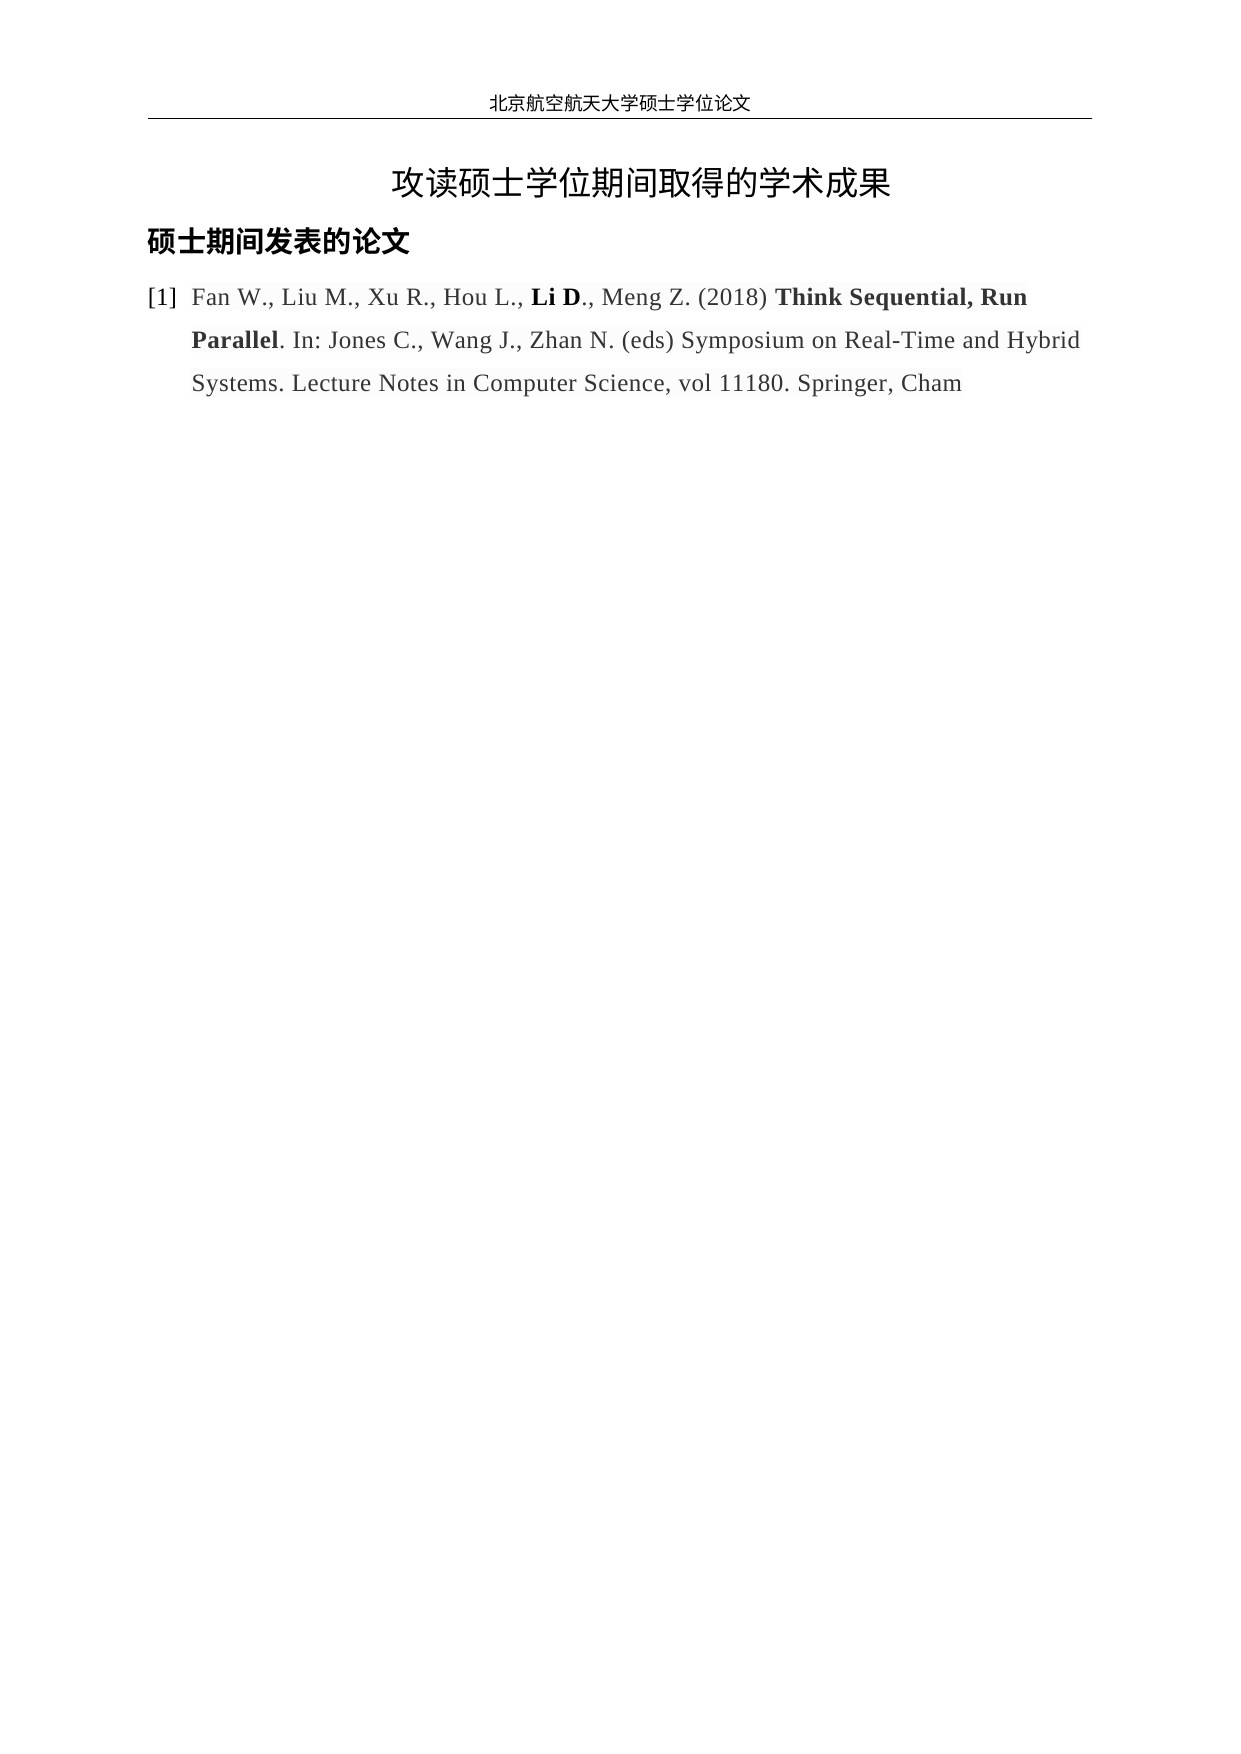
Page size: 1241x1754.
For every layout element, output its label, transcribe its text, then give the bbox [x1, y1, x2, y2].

text 硕士期间发表的论文 [148, 218, 1092, 260]
list Fan W., Liu M., Xu R., Hou L., Li D., Meng Z. (2018) Think Sequential, Run Parallel. In: Jones C., Wang J., Zhan N. (eds) Symposium on Real-Time and Hybrid Systems. Lecture Notes in Computer Science, vol 11180. Springer, Cham [148, 282, 1092, 397]
list 攻读硕士学位期间取得的学术成果 [191, 160, 1092, 206]
